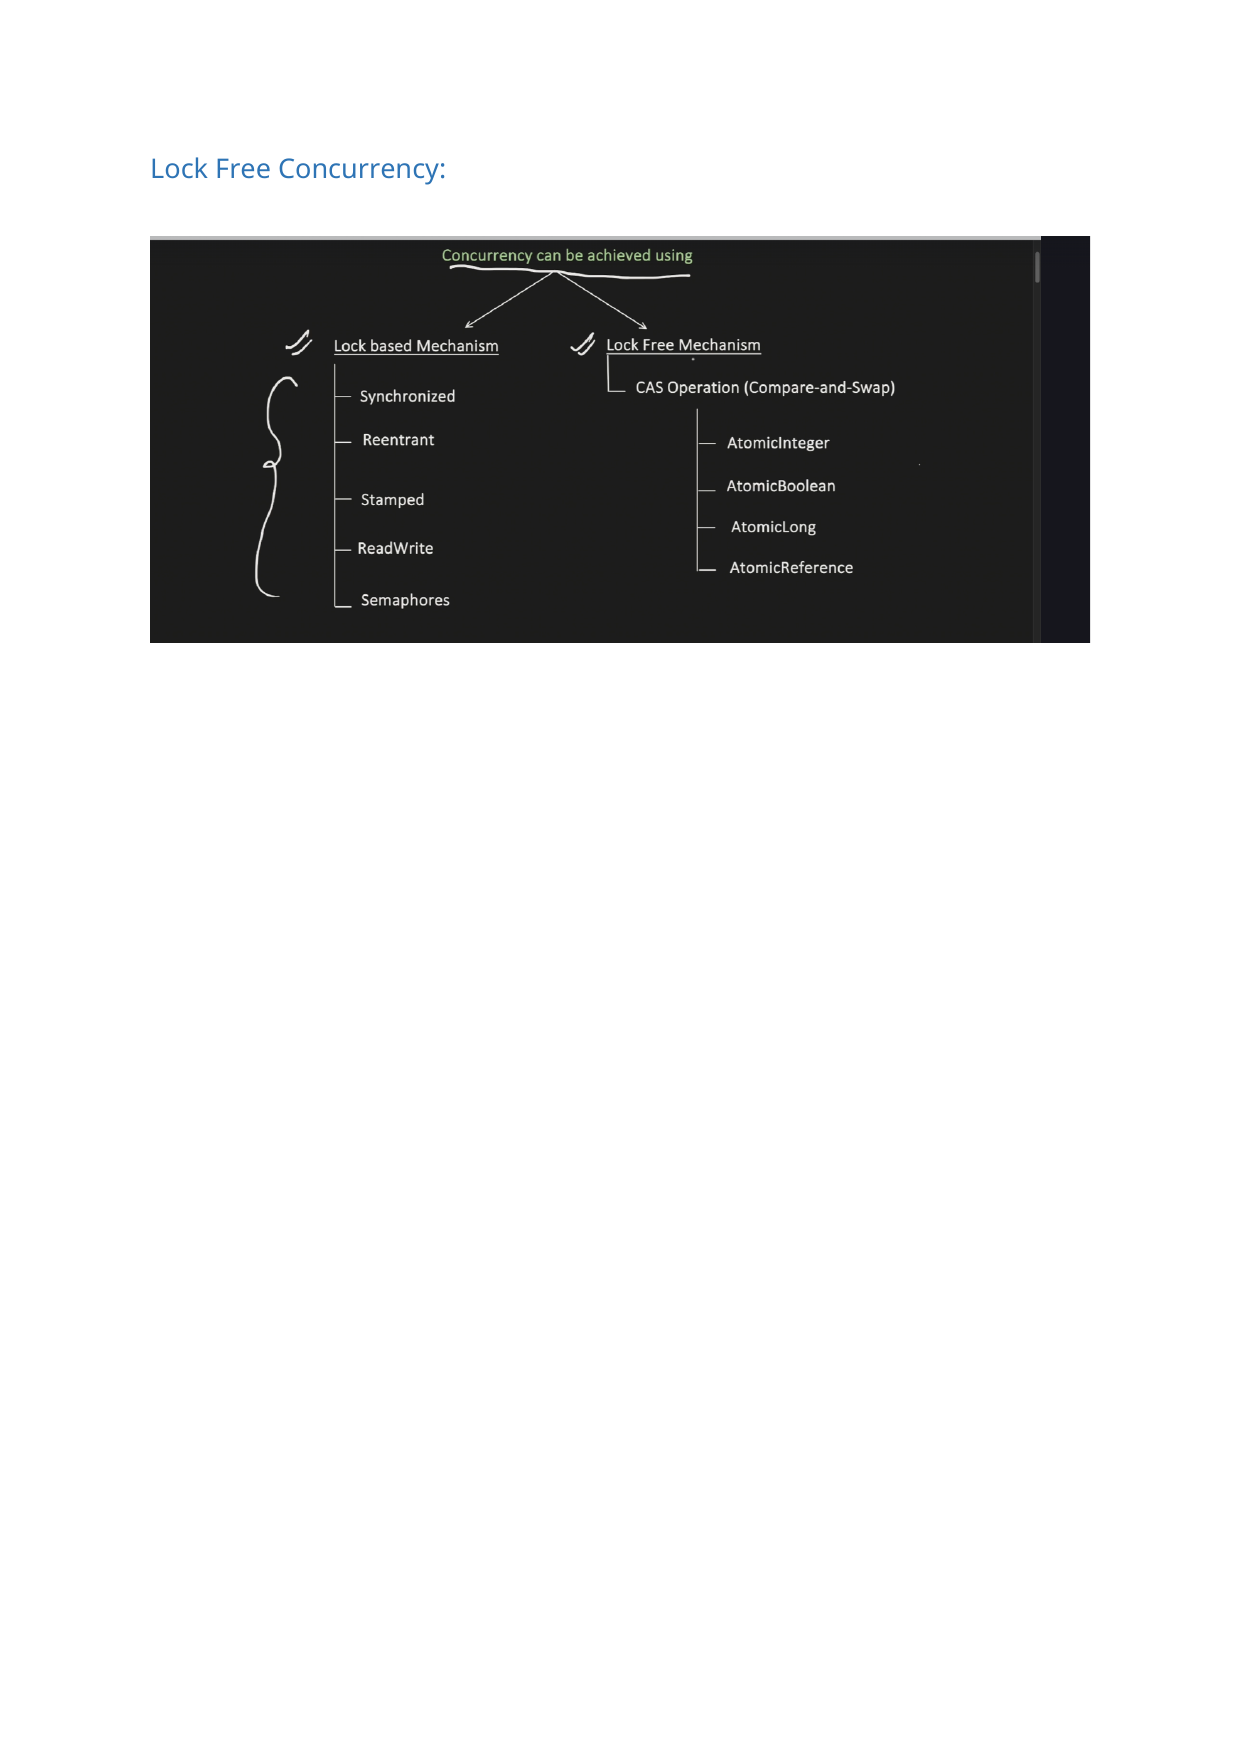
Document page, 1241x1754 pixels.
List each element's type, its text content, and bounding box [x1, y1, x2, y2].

picture [150, 236, 1091, 643]
subtitle Lock Free Concurrency: [150, 150, 1090, 187]
